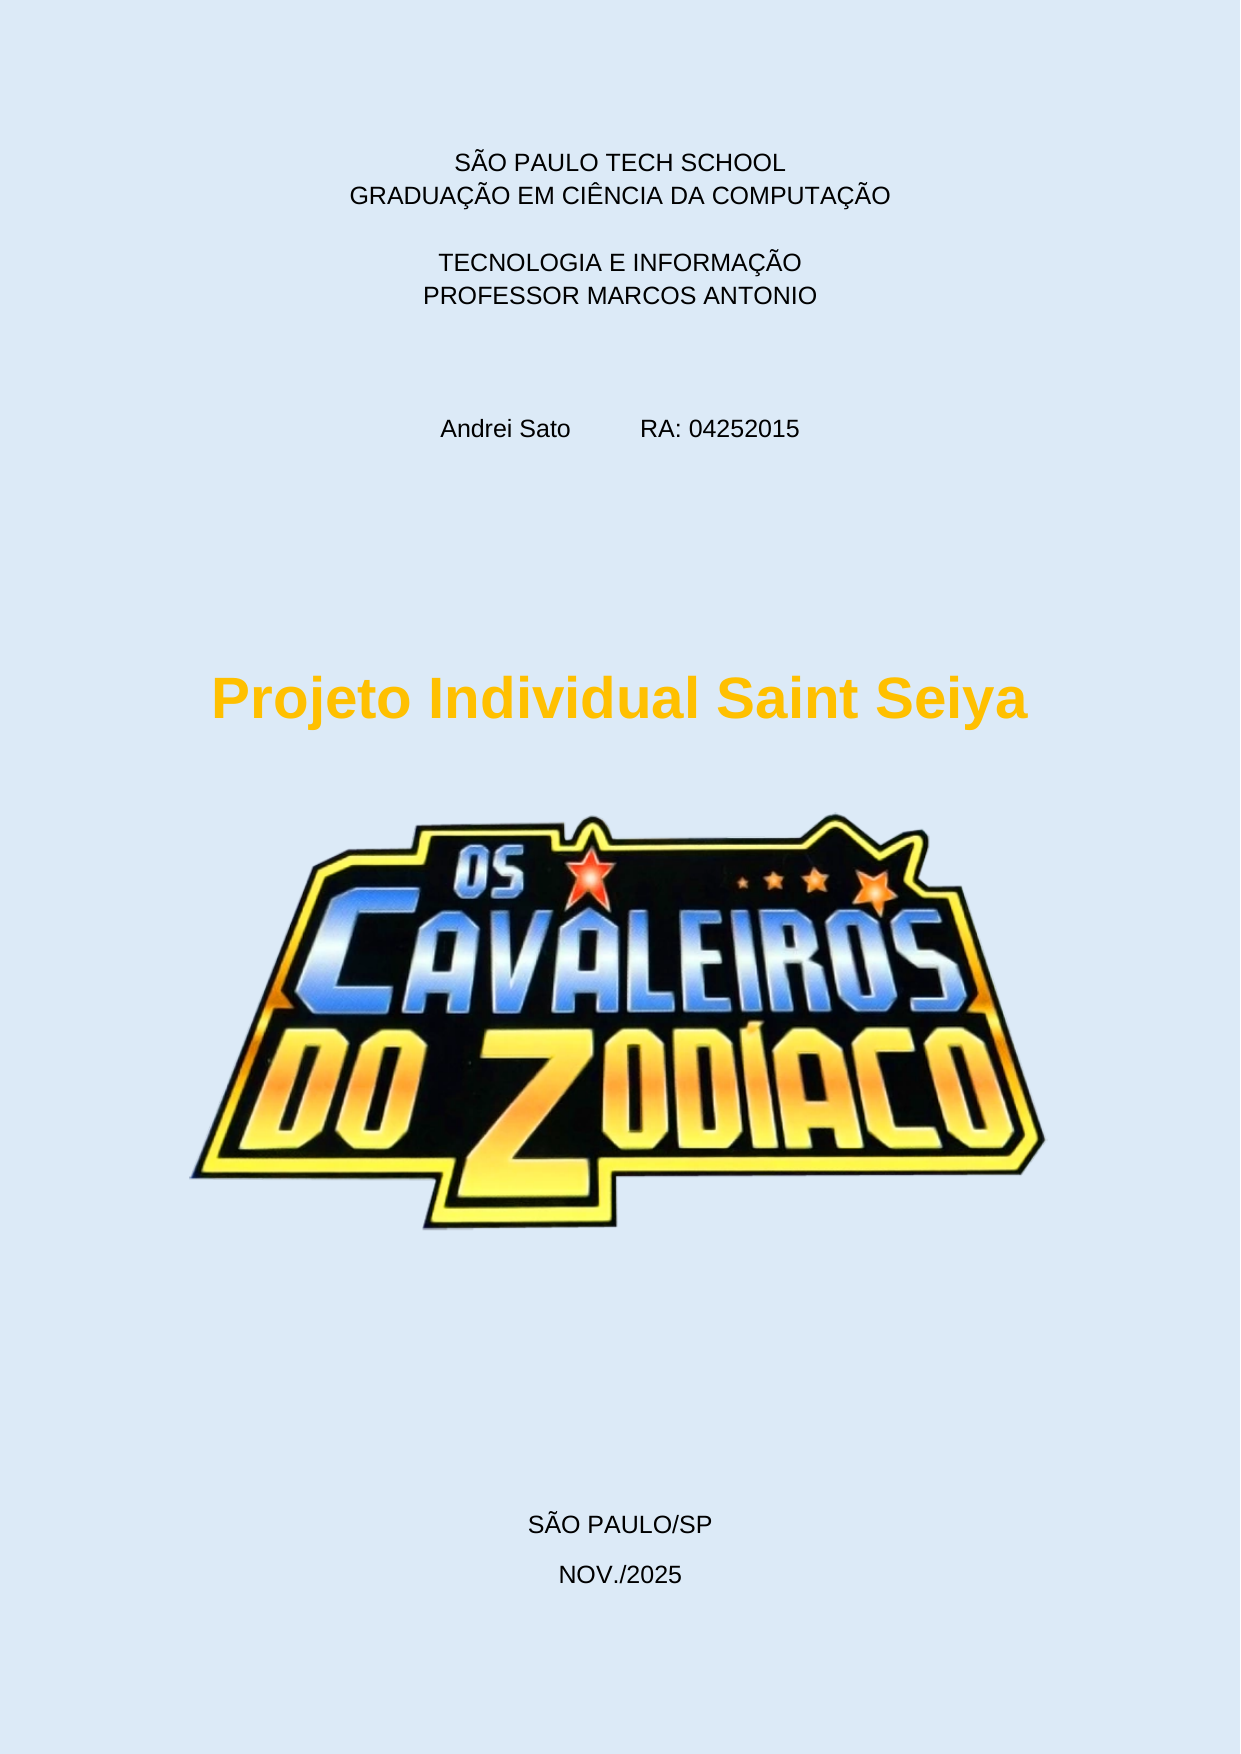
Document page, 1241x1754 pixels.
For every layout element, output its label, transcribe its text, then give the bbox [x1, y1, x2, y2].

text NOV./2025 [177, 1560, 1063, 1589]
text TECNOLOGIA E INFORMAÇÃO [177, 248, 1063, 276]
text GRADUAÇÃO EM CIÊNCIA DA COMPUTAÇÃO [177, 181, 1063, 210]
text Andrei Sato RA: 04252015 [177, 414, 1063, 443]
text SÃO PAULO/SP [177, 1510, 1063, 1539]
text PROFESSOR MARCOS ANTONIO [177, 281, 1063, 310]
picture [187, 811, 1054, 1237]
text SÃO PAULO TECH SCHOOL [177, 148, 1063, 176]
text Projeto Individual Saint Seiya [177, 664, 1063, 731]
